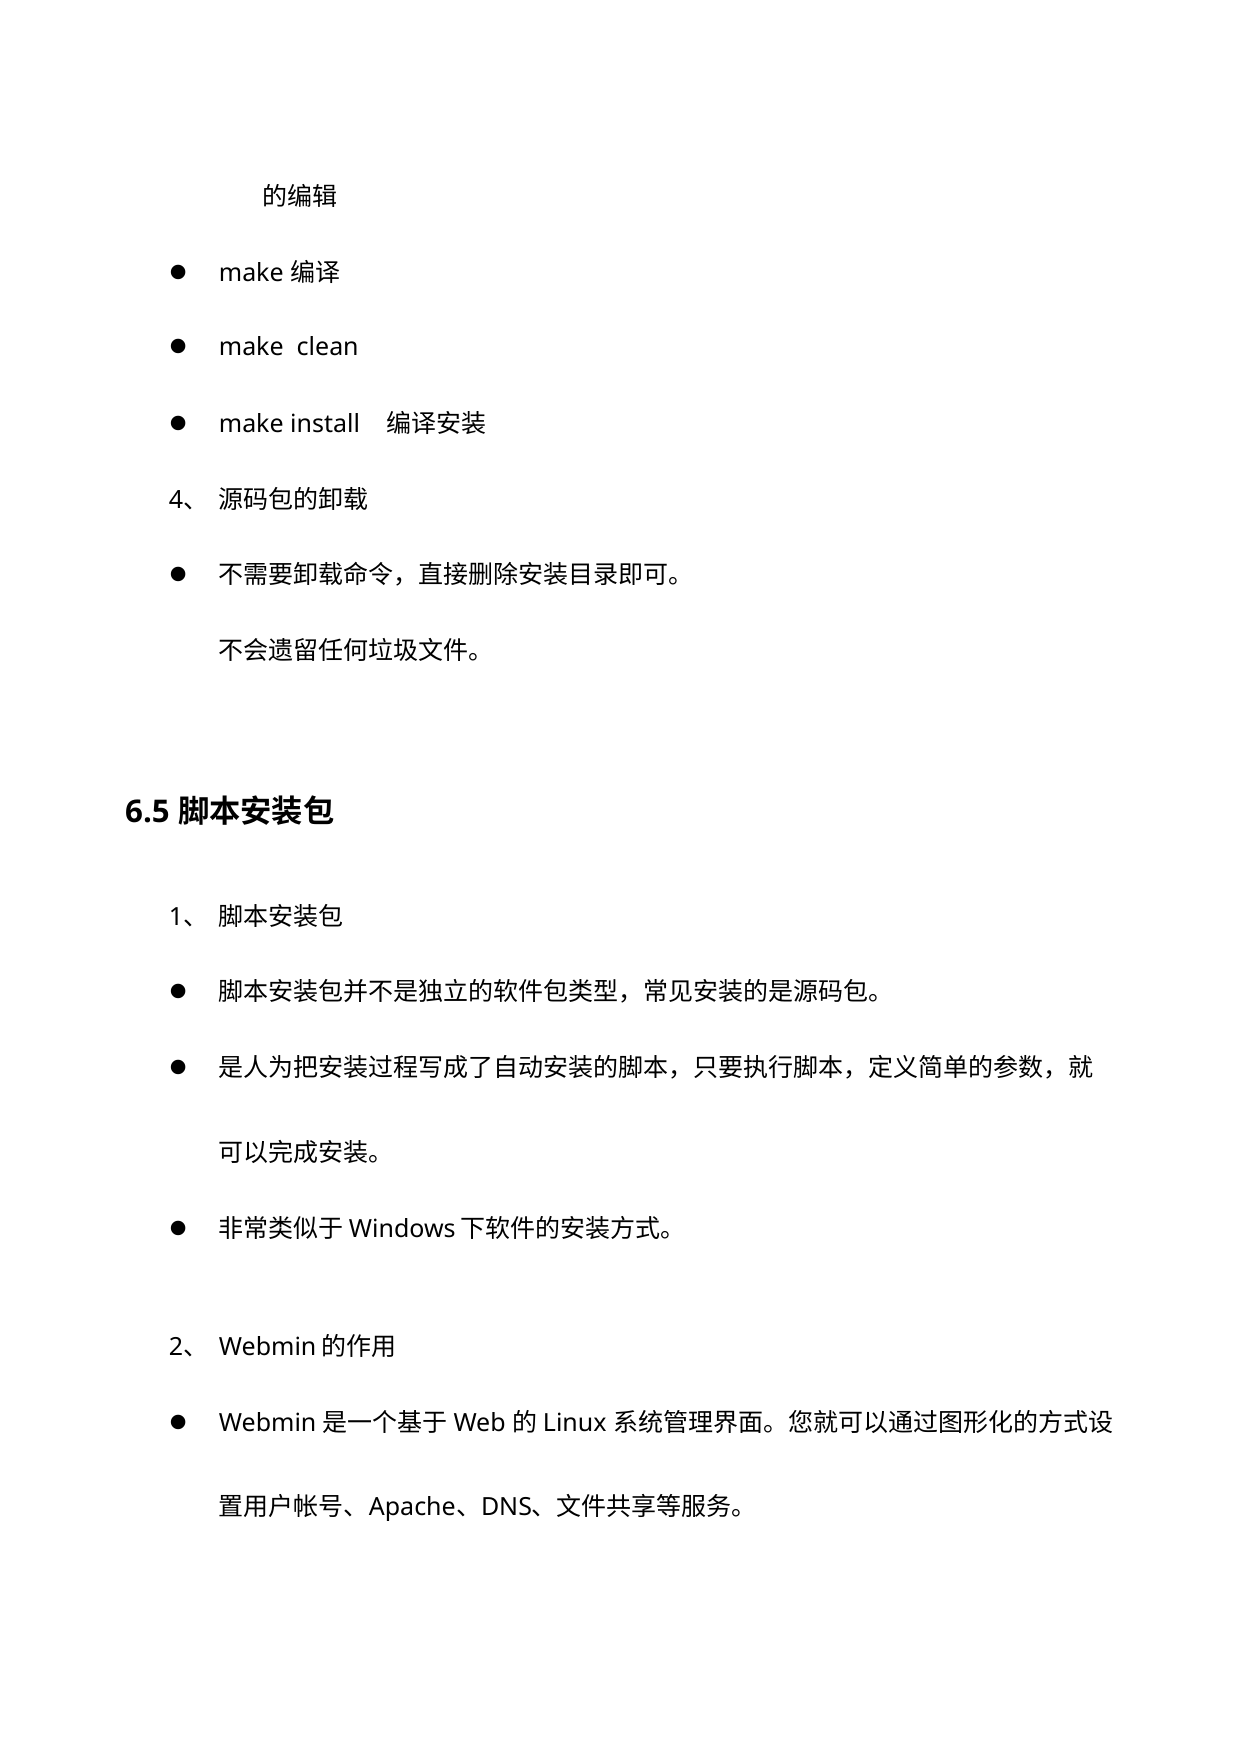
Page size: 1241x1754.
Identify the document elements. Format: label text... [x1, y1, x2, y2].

list Webmin的作用 [169, 1312, 1115, 1377]
list make install 编译安装 [169, 389, 1115, 454]
list make 编译 [169, 238, 1115, 303]
list make clean [169, 314, 1115, 379]
subtitle 6.5 脚本安装包 [125, 777, 1115, 842]
list 非常类似于Windows下软件的安装方式。 [169, 1194, 1115, 1259]
list Webmin 是一个基于 Web 的 Linux 系统管理界面。您就可以通过图形化的方式设置用户帐号、Apache、DNS、文件共享等服务。 [169, 1388, 1115, 1537]
list 不需要卸载命令，直接删除安装目录即可。 [169, 541, 1115, 606]
list 是人为把安装过程写成了自动安装的脚本，只要执行脚本，定义简单的参数，就可以完成安装。 [169, 1033, 1115, 1183]
list 源码包的卸载 [169, 465, 1115, 530]
list 脚本安装包 [169, 882, 1115, 947]
list 脚本安装包并不是独立的软件包类型，常见安装的是源码包。 [169, 957, 1115, 1022]
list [212, 162, 1115, 227]
text 不会遗留任何垃圾文件。 [169, 616, 1115, 681]
